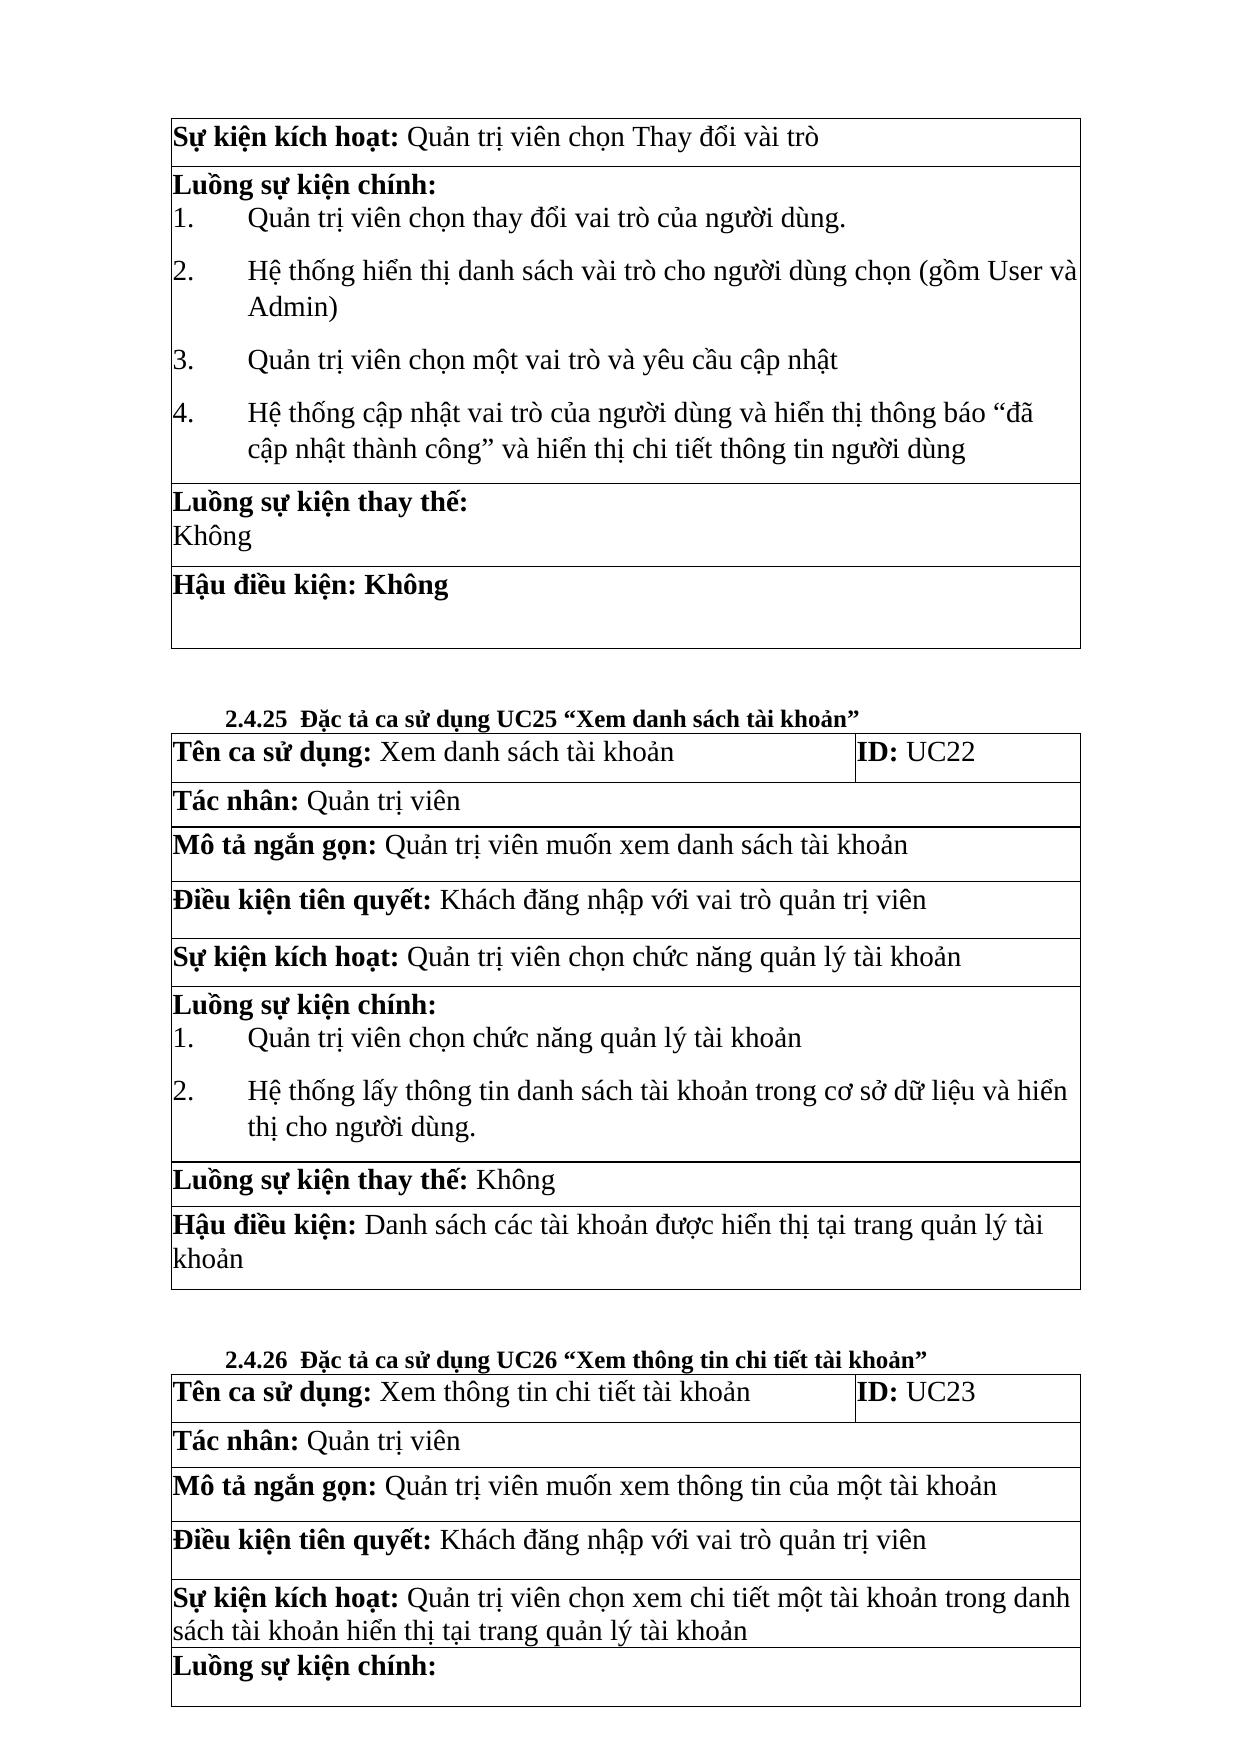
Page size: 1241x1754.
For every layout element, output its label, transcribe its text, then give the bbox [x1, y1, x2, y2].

table_cell Mô tả ngắn gọn: Quản trị viên muốn xem thông tin của một tài khoản [172, 1468, 1080, 1521]
table_cell Hậu điều kiện: Không [172, 567, 1080, 648]
table_cell Luồng sự kiện thay thế: Không [172, 1163, 1080, 1206]
table_cell Mô tả ngắn gọn: Quản trị viên muốn xem danh sách tài khoản [172, 828, 1080, 881]
table_cell Sự kiện kích hoạt: Quản trị viên chọn xem chi tiết một tài khoản trong danh sách tài khoản hiển thị tại trang quản lý tài khoản [172, 1580, 1080, 1647]
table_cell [172, 1648, 1080, 1706]
table_cell Luồng sự kiện chính: Quản trị viên chọn thay đổi vai trò của người dùng. Hệ thống hiển thị danh sách vài trò cho người dùng chọn (gồm User và Admin) Quản trị viên chọn một vai trò và yêu cầu cập nhật Hệ thống cập nhật vai trò của người dùng và hiển thị thông báo “đã cập nhật thành công” và hiển thị chi tiết thông tin người dùng [172, 167, 1080, 483]
table_cell Luồng sự kiện thay thế: Không [172, 484, 1080, 566]
table_header ID: UC22 [856, 734, 1080, 782]
table_header Tên ca sử dụng: Xem danh sách tài khoản [172, 734, 855, 782]
table_cell Tác nhân: Quản trị viên [172, 783, 1080, 826]
table_cell Sự kiện kích hoạt: Quản trị viên chọn chức năng quản lý tài khoản [172, 939, 1080, 986]
table_cell Tác nhân: Quản trị viên [172, 1423, 1080, 1467]
subtitle 2.4.26 Đặc tả ca sử dụng UC26 “Xem thông tin chi tiết tài khoản” [225, 1345, 1094, 1373]
table_cell Điều kiện tiên quyết: Khách đăng nhập với vai trò quản trị viên [172, 1522, 1080, 1579]
table_header ID: UC23 [856, 1375, 1080, 1422]
subtitle 2.4.25 Đặc tả ca sử dụng UC25 “Xem danh sách tài khoản” [225, 704, 1094, 733]
table_cell Hậu điều kiện: Danh sách các tài khoản được hiển thị tại trang quản lý tài khoản [172, 1207, 1080, 1289]
table_cell Luồng sự kiện chính: Quản trị viên chọn chức năng quản lý tài khoản Hệ thống lấy thông tin danh sách tài khoản trong cơ sở dữ liệu và hiển thị cho người dùng. [172, 987, 1080, 1161]
table_cell Điều kiện tiên quyết: Khách đăng nhập với vai trò quản trị viên [172, 882, 1080, 938]
table_header Tên ca sử dụng: Xem thông tin chi tiết tài khoản [172, 1375, 855, 1422]
table_cell Sự kiện kích hoạt: Quản trị viên chọn Thay đổi vài trò [172, 119, 1080, 166]
